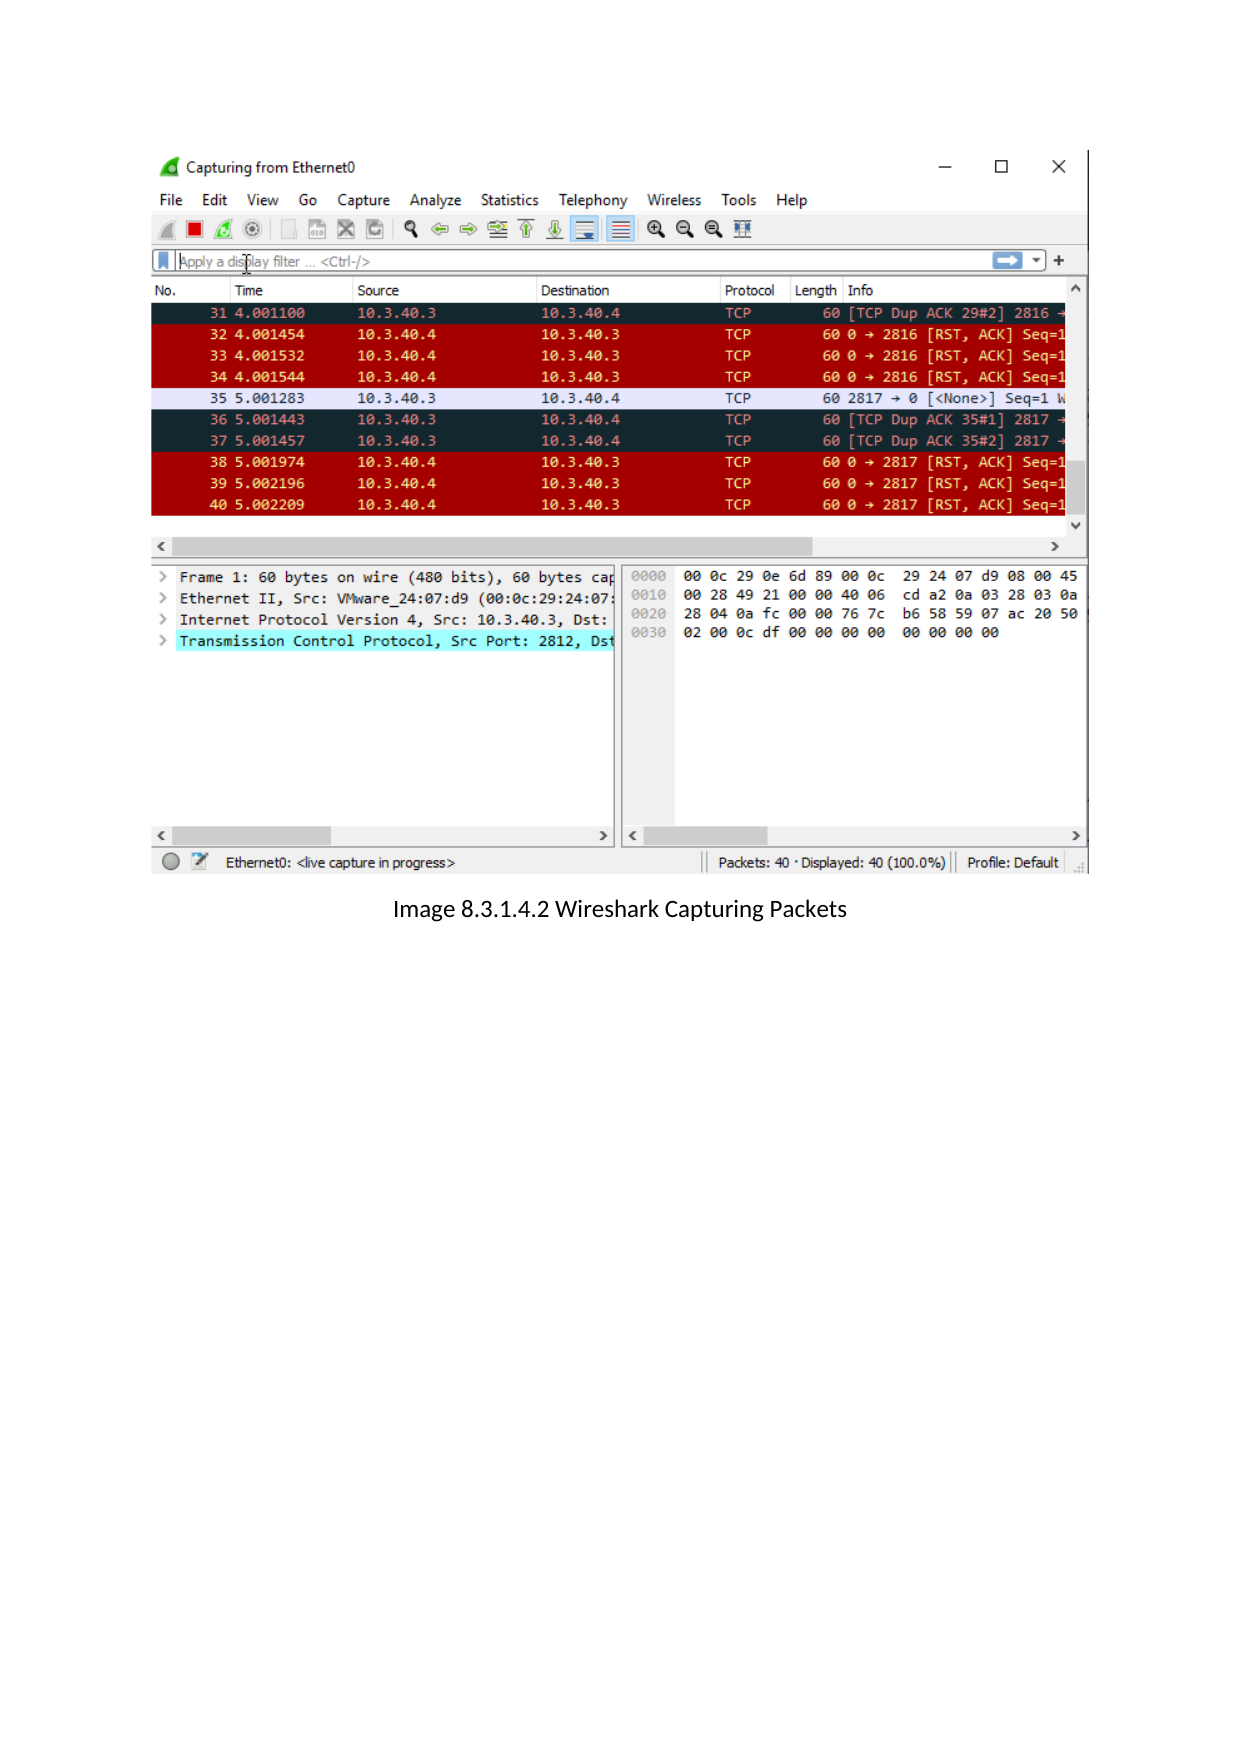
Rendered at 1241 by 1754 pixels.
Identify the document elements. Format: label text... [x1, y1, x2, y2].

text Image 8.3.1.4.2 Wireshark Capturing Packets [150, 893, 1090, 923]
picture [151, 150, 1089, 874]
